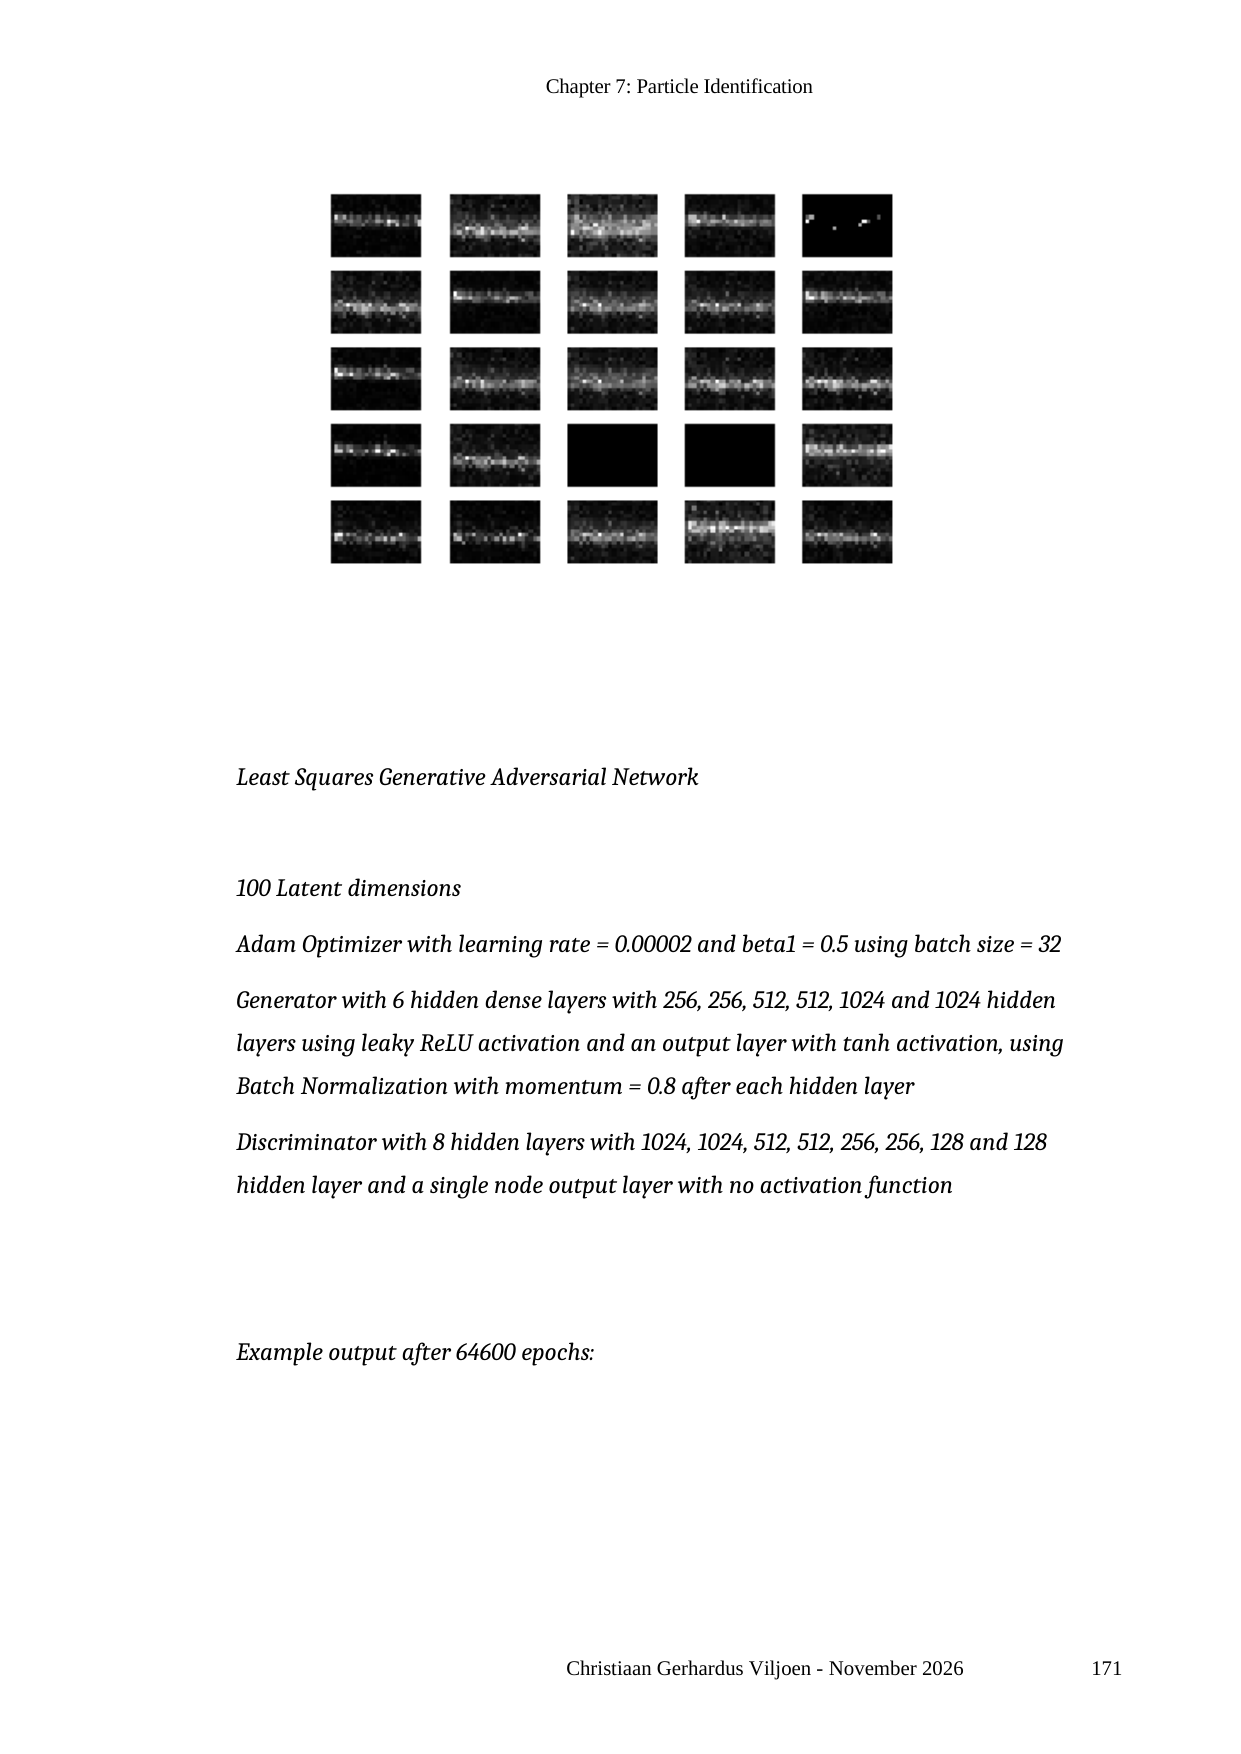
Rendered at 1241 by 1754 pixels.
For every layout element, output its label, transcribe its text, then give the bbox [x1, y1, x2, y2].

text Generator with 6 hidden dense layers with 256, 256, 512, 512, 1024 and 1024 hidden layers using leaky ReLU activation and an output layer with tanh activation, using Batch Normalization with momentum = 0.8 after each hidden layer [236, 986, 1122, 1101]
text Adam Optimizer with learning rate = 0.00002 and beta1 = 0.5 using batch size = 32 [236, 930, 1122, 959]
text Discriminator with 8 hidden layers with 1024, 1024, 512, 512, 256, 256, 128 and 128 hidden layer and a single node output layer with no activation function [236, 1127, 1122, 1199]
text 100 Latent dimensions [236, 874, 1122, 903]
text Least Squares Generative Adversarial Network [236, 763, 1122, 792]
text Example output after 64600 epochs: [236, 1337, 1122, 1366]
picture [236, 135, 971, 625]
